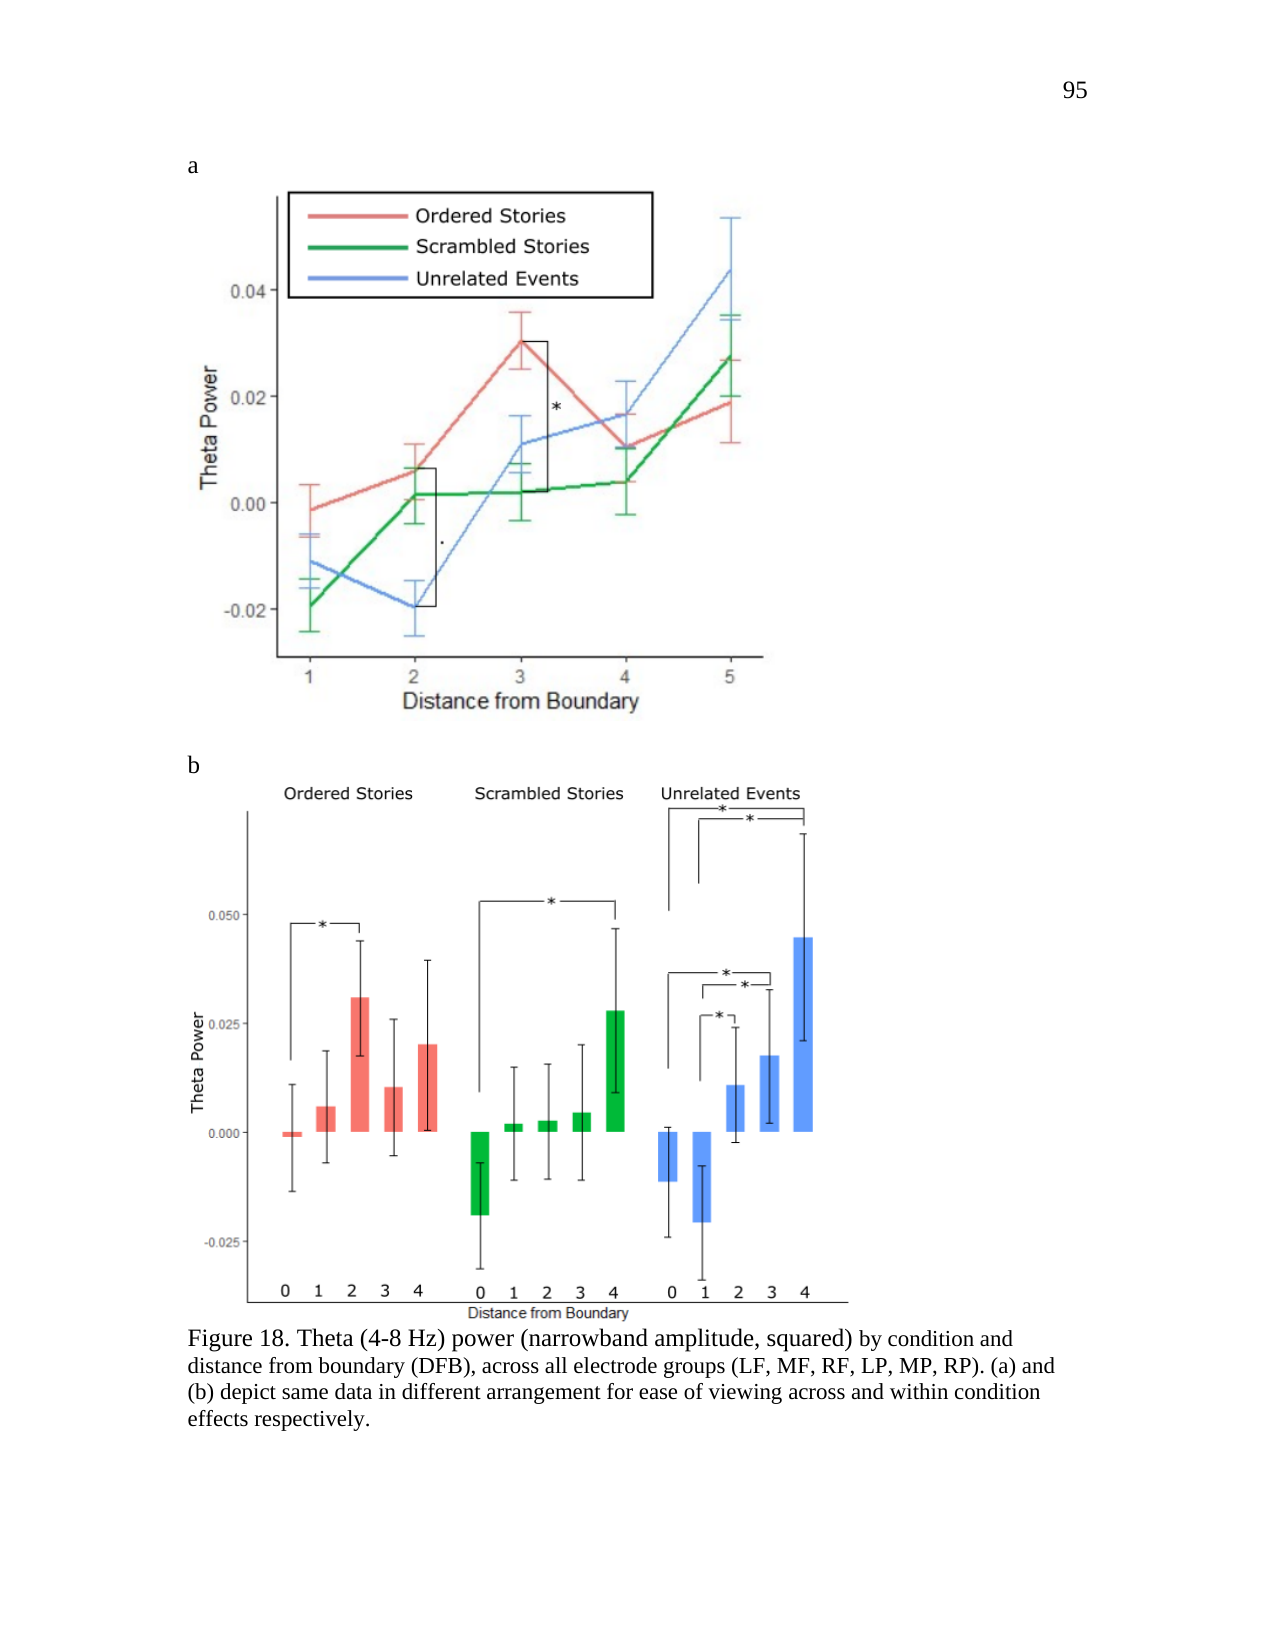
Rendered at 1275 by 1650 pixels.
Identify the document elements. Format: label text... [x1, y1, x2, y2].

text a [187, 150, 1087, 179]
picture [187, 178, 779, 721]
text b [187, 750, 1087, 778]
text Figure 18. Theta (4-8 Hz) power (narrowband amplitude, squared) by condition and distance from boundary (DFB), across all electrode groups (LF, MF, RF, LP, MP, RP). (a) and (b) depict same data in different arrangement for ease of viewing across and within condition effects respectively. [187, 1323, 1087, 1431]
picture [187, 778, 866, 1324]
